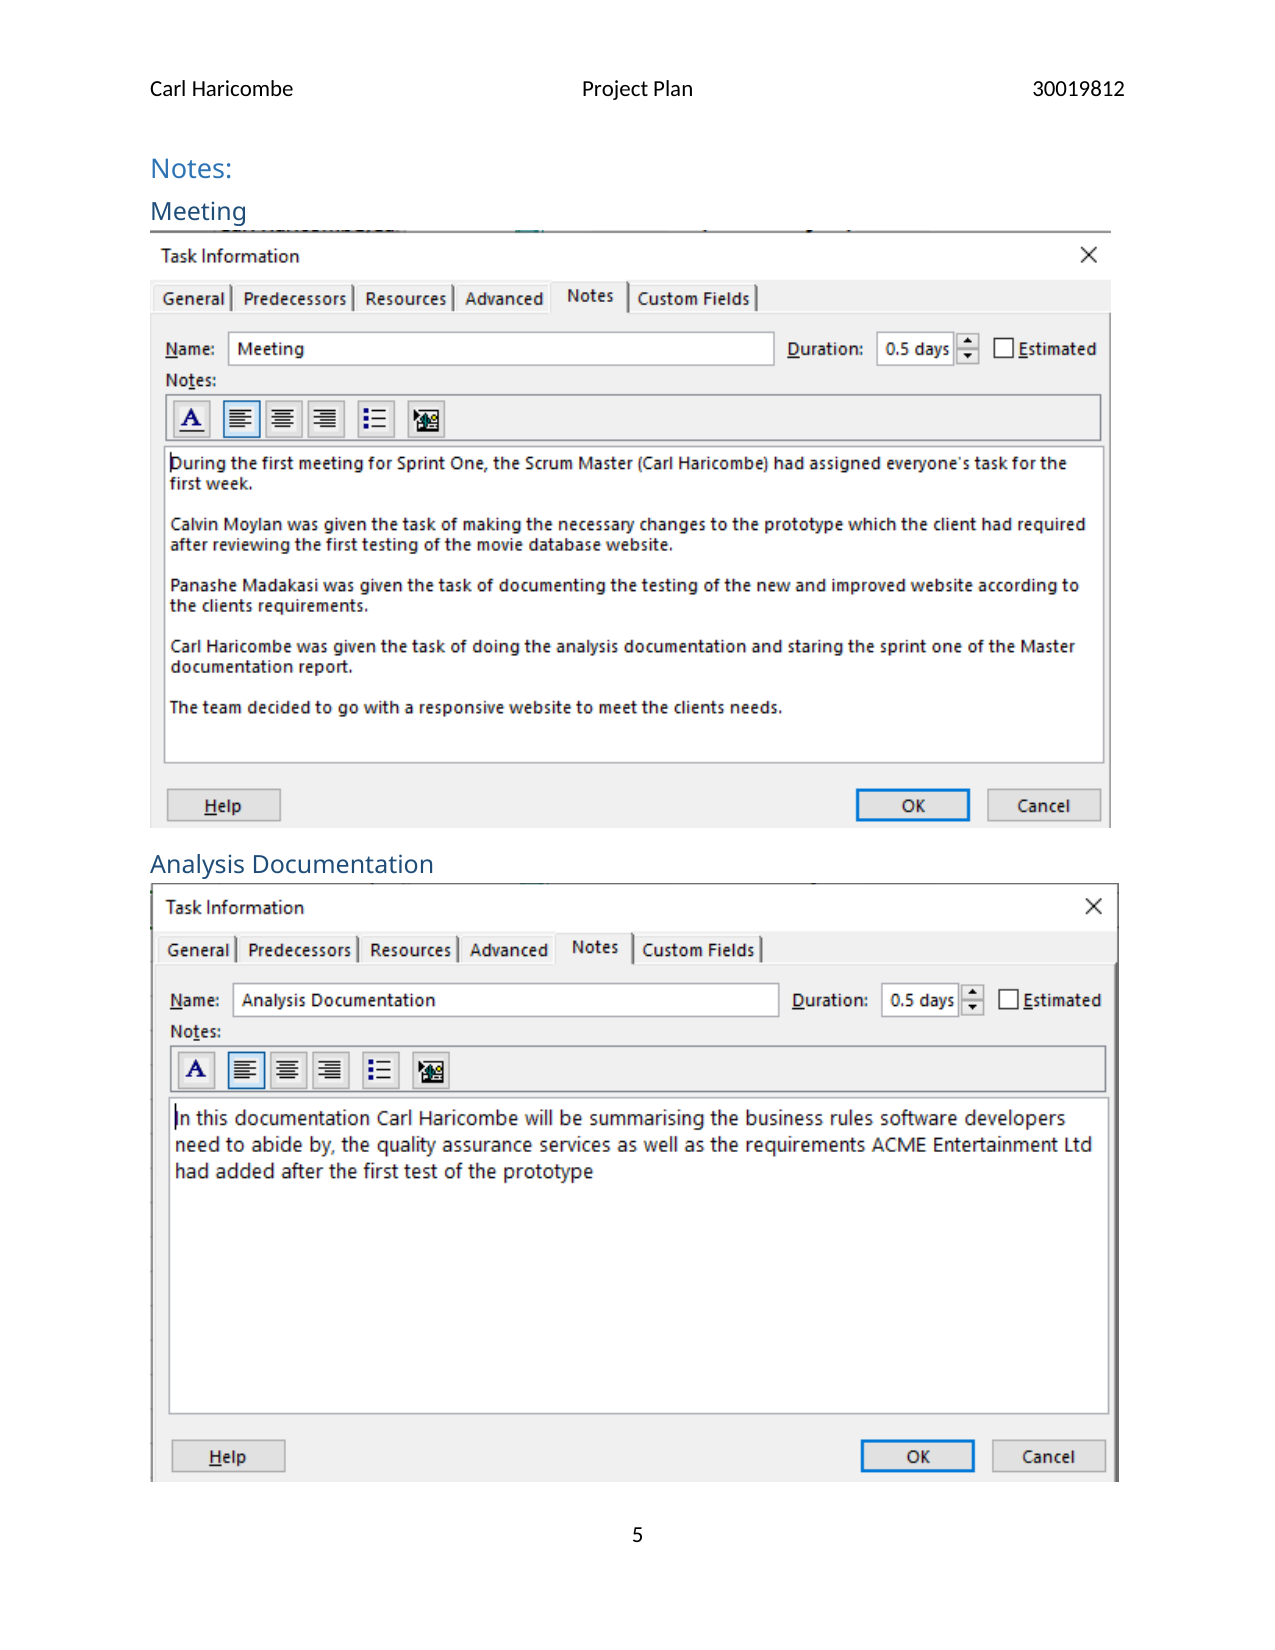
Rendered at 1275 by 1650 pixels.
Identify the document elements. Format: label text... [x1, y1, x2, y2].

picture [150, 230, 1111, 828]
picture [150, 883, 1119, 1482]
subtitle Notes: [150, 150, 1125, 187]
subtitle Analysis Documentation [150, 846, 1125, 881]
subtitle Meeting [150, 194, 1125, 228]
